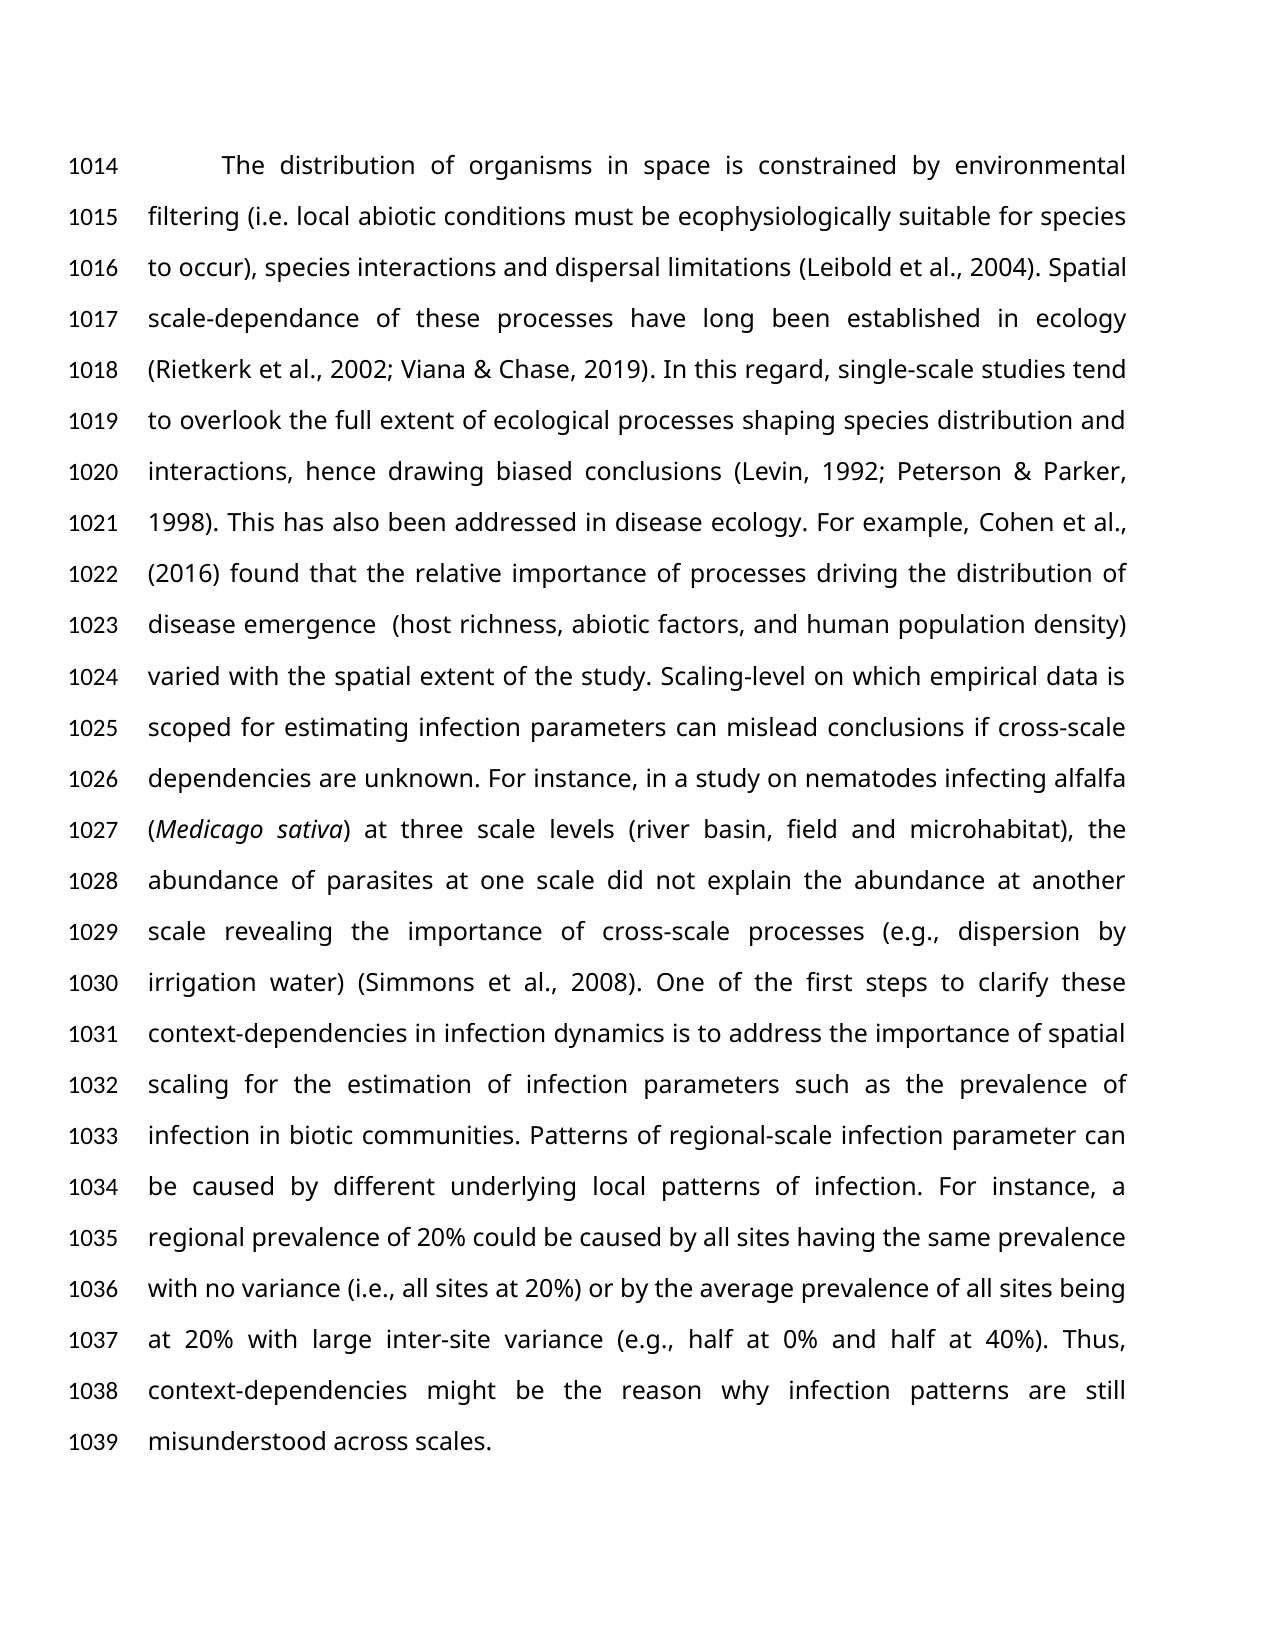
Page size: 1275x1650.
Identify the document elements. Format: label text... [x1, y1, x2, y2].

text The distribution of organisms in space is constrained by environmental filtering (i.e. local abiotic conditions must be ecophysiologically suitable for species to occur), species interactions and dispersal limitations (Leibold et al., 2004). Spatial scale-dependance of these processes have long been established in ecology (Rietkerk et al., 2002; Viana & Chase, 2019). In this regard, single-scale studies tend to overlook the full extent of ecological processes shaping species distribution and interactions, hence drawing biased conclusions (Levin, 1992; Peterson & Parker, 1998). This has also been addressed in disease ecology. For example, Cohen et al., (2016) found that the relative importance of processes driving the distribution of disease emergence (host richness, abiotic factors, and human population density) varied with the spatial extent of the study. Scaling-level on which empirical data is scoped for estimating infection parameters can mislead conclusions if cross-scale dependencies are unknown. For instance, in a study on nematodes infecting alfalfa (Medicago sativa) at three scale levels (river basin, field and microhabitat), the abundance of parasites at one scale did not explain the abundance at another scale revealing the importance of cross-scale processes (e.g., dispersion by irrigation water) (Simmons et al., 2008). One of the first steps to clarify these context-dependencies in infection dynamics is to address the importance of spatial scaling for the estimation of infection parameters such as the prevalence of infection in biotic communities. Patterns of regional-scale infection parameter can be caused by different underlying local patterns of infection. For instance, a regional prevalence of 20% could be caused by all sites having the same prevalence with no variance (i.e., all sites at 20%) or by the average prevalence of all sites being at 20% with large inter-site variance (e.g., half at 0% and half at 40%). Thus, context-dependencies might be the reason why infection patterns are still misunderstood across scales. [148, 148, 1127, 1458]
